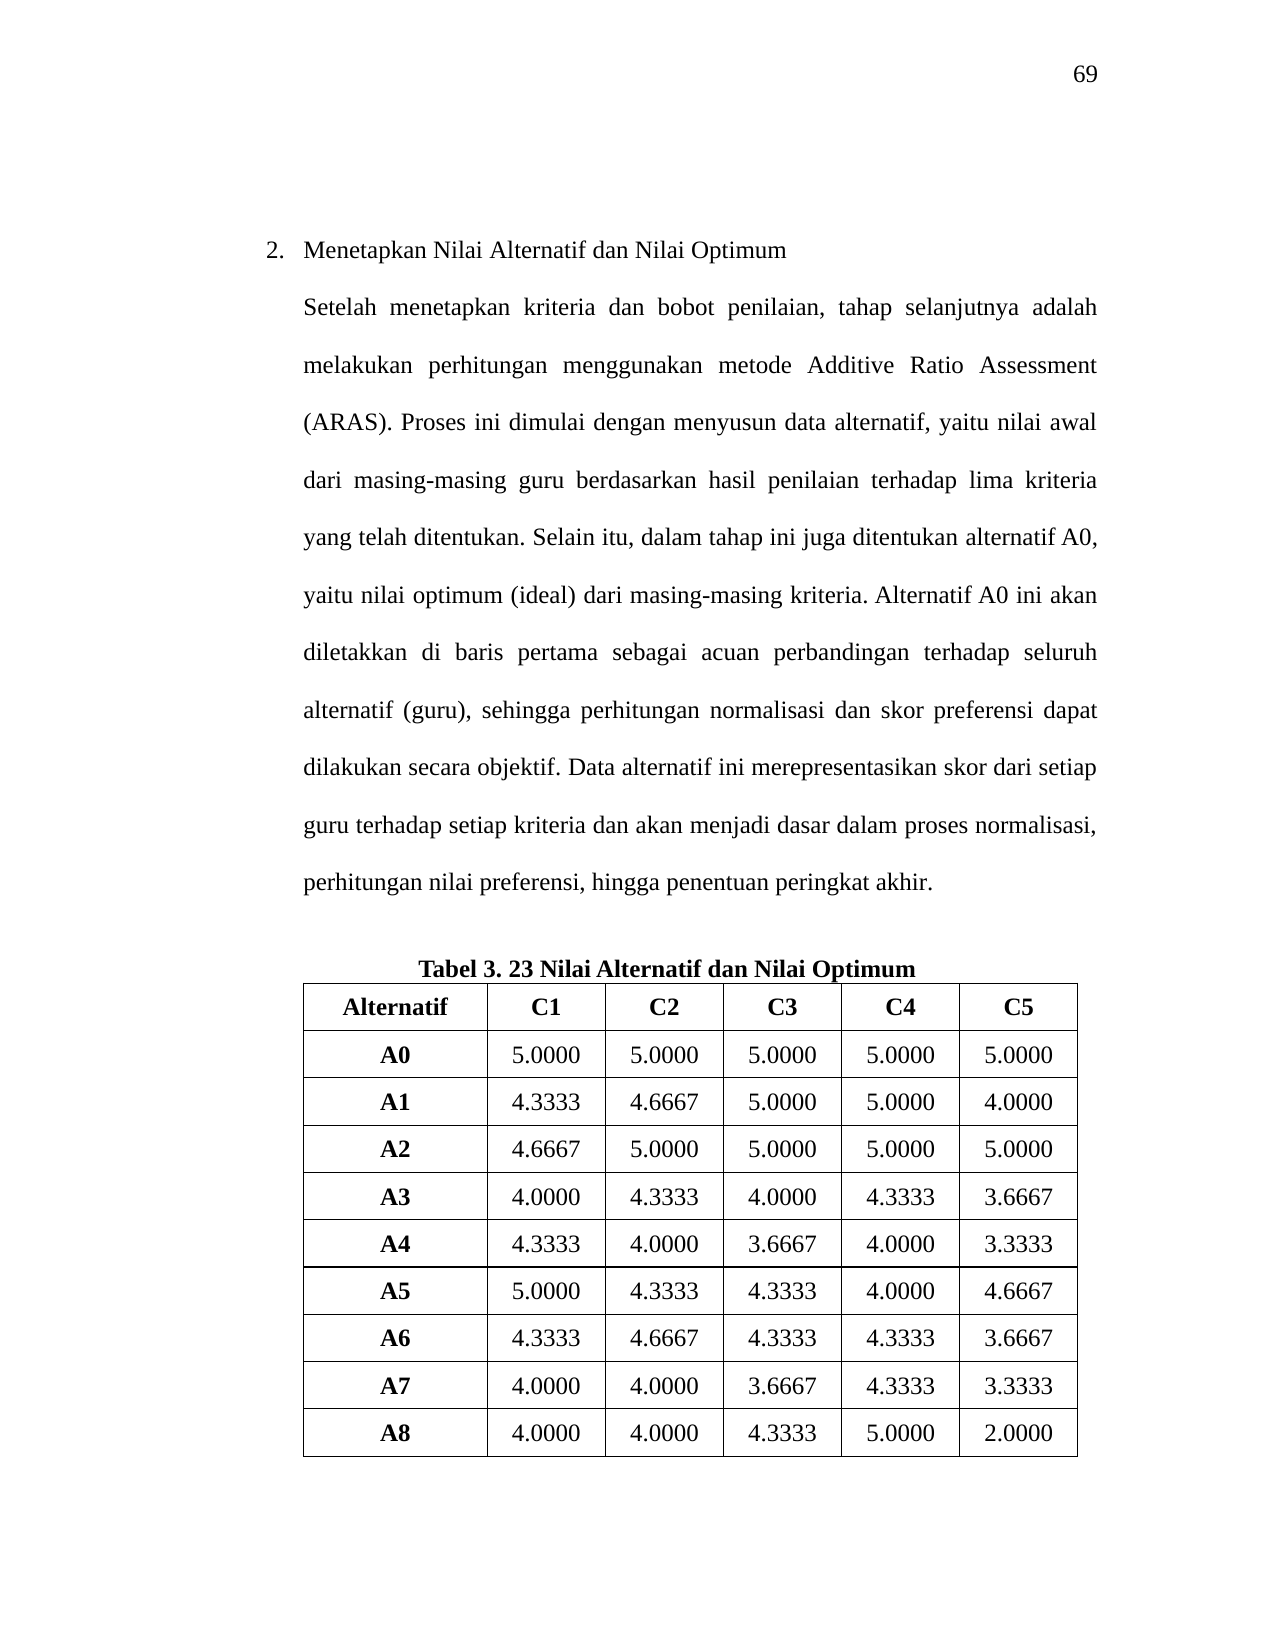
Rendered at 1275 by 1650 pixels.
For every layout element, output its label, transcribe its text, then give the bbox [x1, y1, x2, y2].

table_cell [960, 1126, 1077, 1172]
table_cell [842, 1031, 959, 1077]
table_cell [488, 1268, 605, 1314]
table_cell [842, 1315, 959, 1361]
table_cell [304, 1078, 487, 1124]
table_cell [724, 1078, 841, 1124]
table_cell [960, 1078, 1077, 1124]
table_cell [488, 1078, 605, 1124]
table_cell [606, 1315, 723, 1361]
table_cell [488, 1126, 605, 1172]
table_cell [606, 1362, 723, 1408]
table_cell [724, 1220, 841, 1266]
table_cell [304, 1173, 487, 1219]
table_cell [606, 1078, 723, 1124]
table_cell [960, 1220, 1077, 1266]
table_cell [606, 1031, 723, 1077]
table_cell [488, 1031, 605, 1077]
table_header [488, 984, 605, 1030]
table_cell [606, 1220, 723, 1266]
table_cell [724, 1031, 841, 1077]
text Tabel 3. 23 Nilai Alternatif dan Nilai Optimum [236, 954, 1098, 983]
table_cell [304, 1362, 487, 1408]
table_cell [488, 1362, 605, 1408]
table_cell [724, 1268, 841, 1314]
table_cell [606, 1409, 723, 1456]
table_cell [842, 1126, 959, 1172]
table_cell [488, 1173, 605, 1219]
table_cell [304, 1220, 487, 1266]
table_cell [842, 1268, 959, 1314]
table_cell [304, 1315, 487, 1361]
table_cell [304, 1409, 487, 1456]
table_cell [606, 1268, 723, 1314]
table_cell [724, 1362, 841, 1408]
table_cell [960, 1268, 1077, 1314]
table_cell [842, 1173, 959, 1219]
list Setelah menetapkan kriteria dan bobot penilaian, tahap selanjutnya adalah melakukan perhitungan menggunakan metode Additive Ratio Assessment (ARAS). Proses ini dimulai dengan menyusun data alternatif, yaitu nilai awal dari masing-masing guru berdasarkan hasil penilaian terhadap lima kriteria yang telah ditentukan. Selain itu, dalam tahap ini juga ditentukan alternatif A0, yaitu nilai optimum (ideal) dari masing-masing kriteria. Alternatif A0 ini akan diletakkan di baris pertama sebagai acuan perbandingan terhadap seluruh alternatif (guru), sehingga perhitungan normalisasi dan skor preferensi dapat dilakukan secara objektif. Data alternatif ini merepresentasikan skor dari setiap guru terhadap setiap kriteria dan akan menjadi dasar dalam proses normalisasi, perhitungan nilai preferensi, hingga penentuan peringkat akhir. [303, 292, 1098, 896]
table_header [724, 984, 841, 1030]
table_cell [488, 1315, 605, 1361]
list Menetapkan Nilai Alternatif dan Nilai Optimum [266, 235, 1098, 263]
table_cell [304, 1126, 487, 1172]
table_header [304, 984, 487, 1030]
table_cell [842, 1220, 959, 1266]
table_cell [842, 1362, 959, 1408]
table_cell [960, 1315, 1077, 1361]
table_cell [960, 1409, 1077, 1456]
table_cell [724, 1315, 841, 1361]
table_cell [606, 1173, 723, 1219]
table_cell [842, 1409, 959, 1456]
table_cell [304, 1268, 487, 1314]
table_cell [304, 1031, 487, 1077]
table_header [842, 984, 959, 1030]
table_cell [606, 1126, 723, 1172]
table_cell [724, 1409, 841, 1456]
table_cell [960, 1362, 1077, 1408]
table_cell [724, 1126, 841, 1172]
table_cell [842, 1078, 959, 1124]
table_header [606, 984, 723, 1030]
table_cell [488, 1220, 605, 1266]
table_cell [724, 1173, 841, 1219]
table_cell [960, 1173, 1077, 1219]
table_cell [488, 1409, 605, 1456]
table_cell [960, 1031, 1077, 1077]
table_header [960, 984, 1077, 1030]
